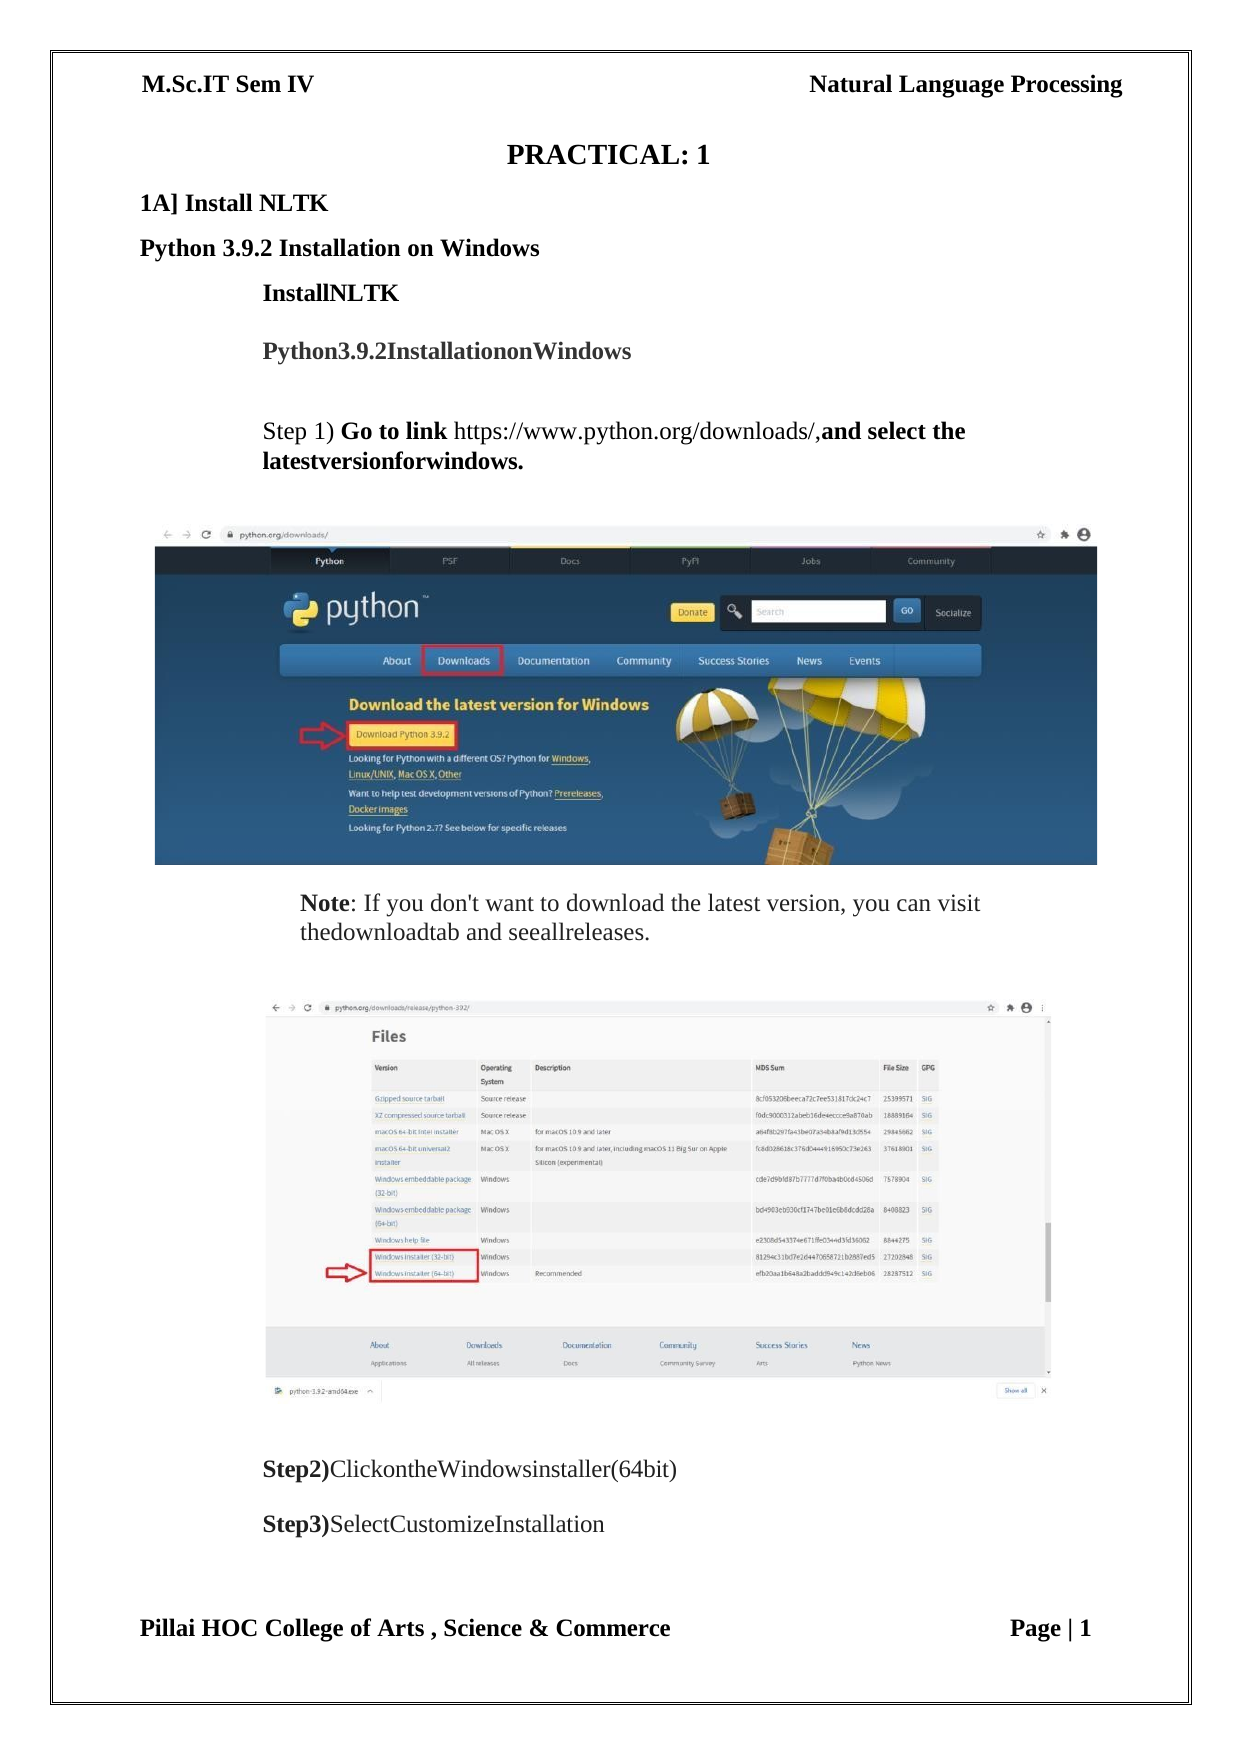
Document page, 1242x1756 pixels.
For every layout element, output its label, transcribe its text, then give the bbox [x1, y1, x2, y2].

subtitle PRACTICAL: 1 [507, 137, 1175, 171]
text Python3.9.2InstallationonWindows [262, 336, 1175, 364]
text Step 1) Go to link https://www.python.org/downloads/,and select the latestversionforwindows. [262, 416, 1175, 475]
picture [265, 999, 1052, 1404]
picture [154, 524, 1098, 865]
text 1A] Install NLTK [139, 188, 334, 217]
text Note: If you don't want to download the latest version, you can visit thedownloadtab and seeallreleases. [300, 545, 1015, 946]
text Python 3.9.2 Installation on Windows InstallNLTK [139, 233, 541, 307]
